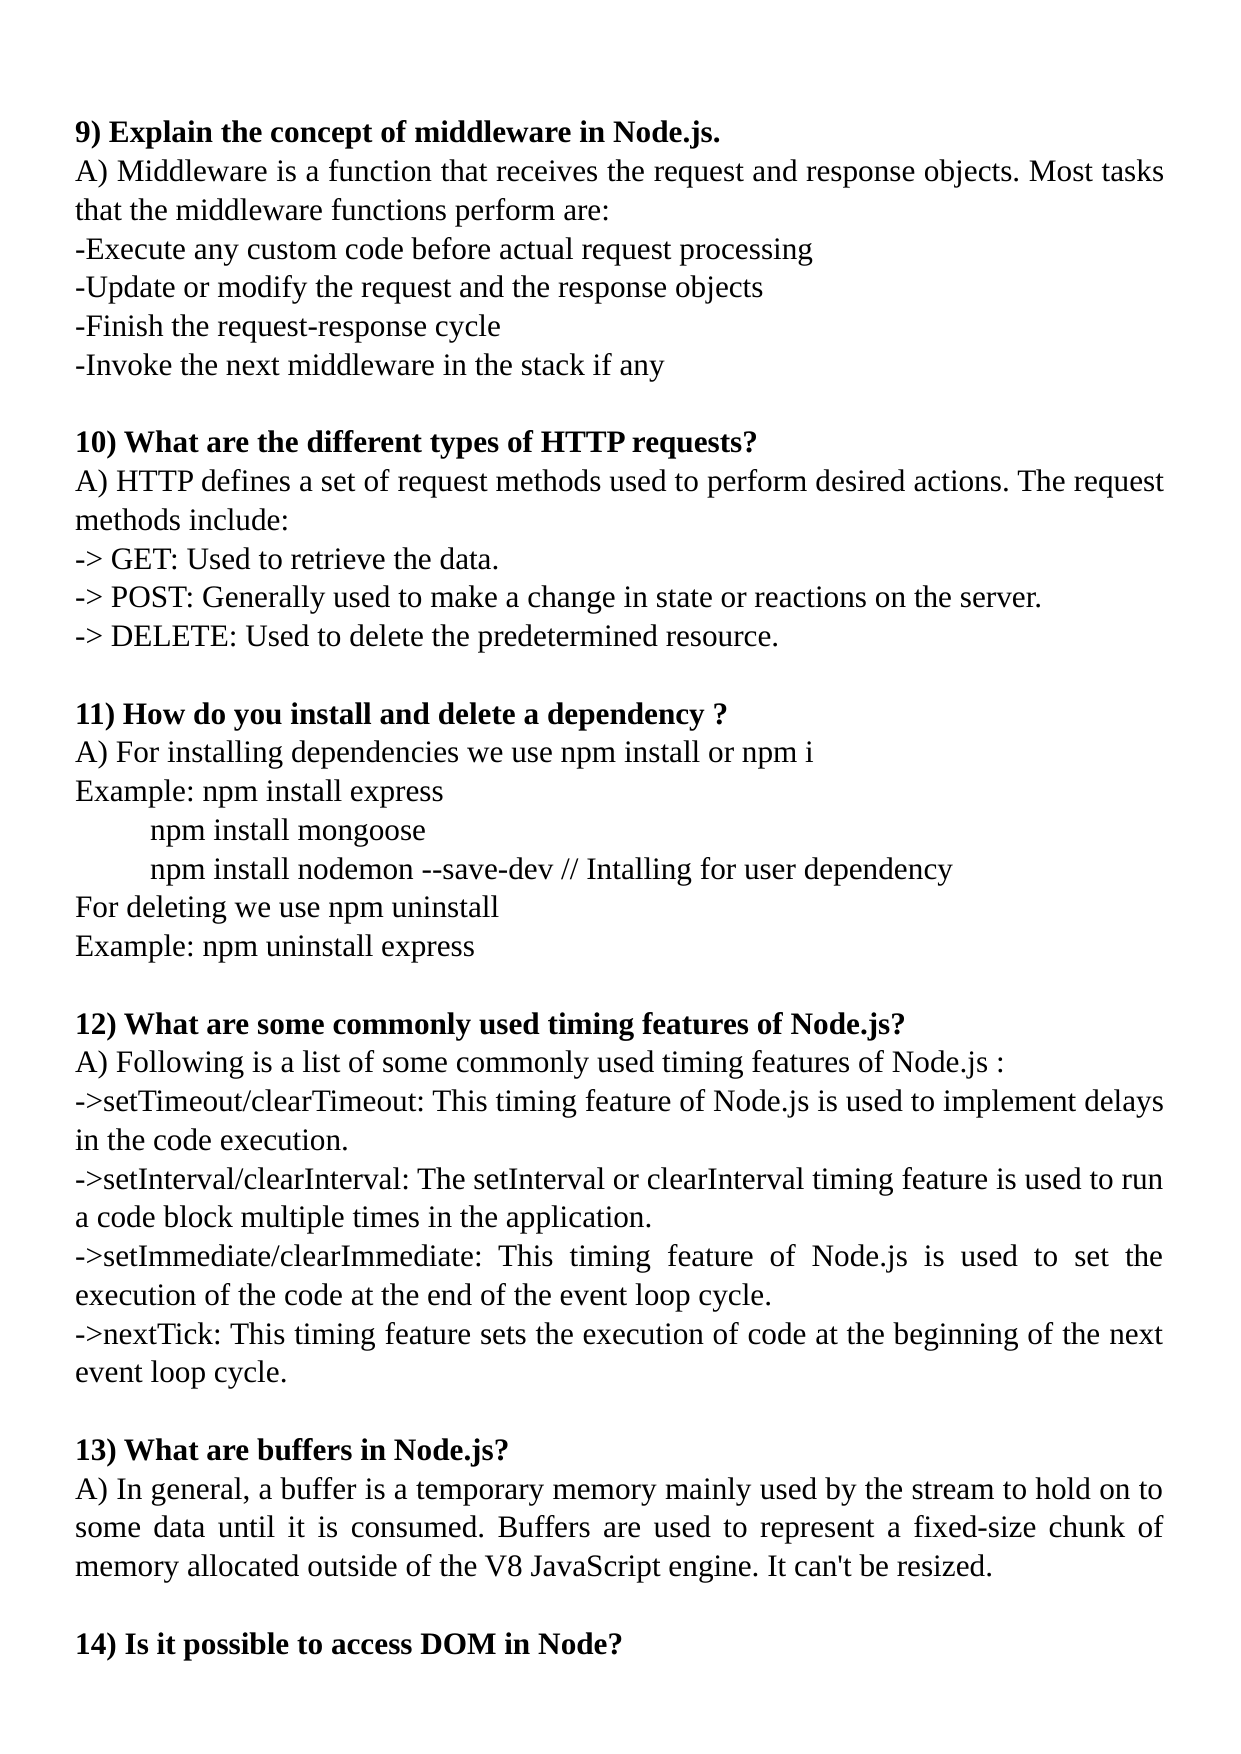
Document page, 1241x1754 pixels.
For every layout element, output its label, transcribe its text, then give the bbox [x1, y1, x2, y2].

text 10) What are the different types of HTTP requests? [75, 424, 1165, 460]
text Example: npm uninstall express [75, 927, 1165, 963]
text 14) Is it possible to access DOM in Node? [75, 1625, 1165, 1661]
text 9) Explain the concept of middleware in Node.js. [75, 114, 1165, 150]
text -Execute any custom code before actual request processing [75, 230, 1165, 266]
text A) In general, a buffer is a temporary memory mainly used by the stream to hold on to some data until it is consumed. Buffers are used to represent a fixed-size chunk of memory allocated outside of the V8 JavaScript engine. It can't be resized. [75, 1470, 1165, 1583]
text A) HTTP defines a set of request methods used to perform desired actions. The request methods include: [75, 462, 1165, 537]
text -Invoke the next middleware in the stack if any [75, 346, 1165, 382]
text -Finish the request-response cycle [75, 307, 1165, 343]
text A) Following is a list of some commonly used timing features of Node.js : [75, 1044, 1165, 1080]
text ->nextTick: This timing feature sets the execution of code at the beginning of the next event loop cycle. [75, 1315, 1165, 1390]
text 12) What are some commonly used timing features of Node.js? [75, 1005, 1165, 1041]
text npm install mongoose [75, 811, 1165, 847]
text -> GET: Used to retrieve the data. [75, 540, 1165, 576]
text ->setImmediate/clearImmediate: This timing feature of Node.js is used to set the execution of the code at the end of the event loop cycle. [75, 1237, 1165, 1312]
text npm install nodemon --save-dev // Intalling for user dependency [75, 850, 1165, 886]
text -Update or modify the request and the response objects [75, 269, 1165, 305]
text 11) How do you install and delete a dependency ? [75, 695, 1165, 731]
text A) For installing dependencies we use npm install or npm i [75, 734, 1165, 770]
text -> POST: Generally used to make a change in state or reactions on the server. [75, 579, 1165, 615]
text ->setTimeout/clearTimeout: This timing feature of Node.js is used to implement delays in the code execution. [75, 1082, 1165, 1157]
text A) Middleware is a function that receives the request and response objects. Most tasks that the middleware functions perform are: [75, 152, 1165, 227]
text 13) What are buffers in Node.js? [75, 1431, 1165, 1467]
text ->setInterval/clearInterval: The setInterval or clearInterval timing feature is used to run a code block multiple times in the application. [75, 1160, 1165, 1235]
text For deleting we use npm uninstall [75, 889, 1165, 925]
text Example: npm install express [75, 772, 1165, 808]
text -> DELETE: Used to delete the predetermined resource. [75, 617, 1165, 653]
